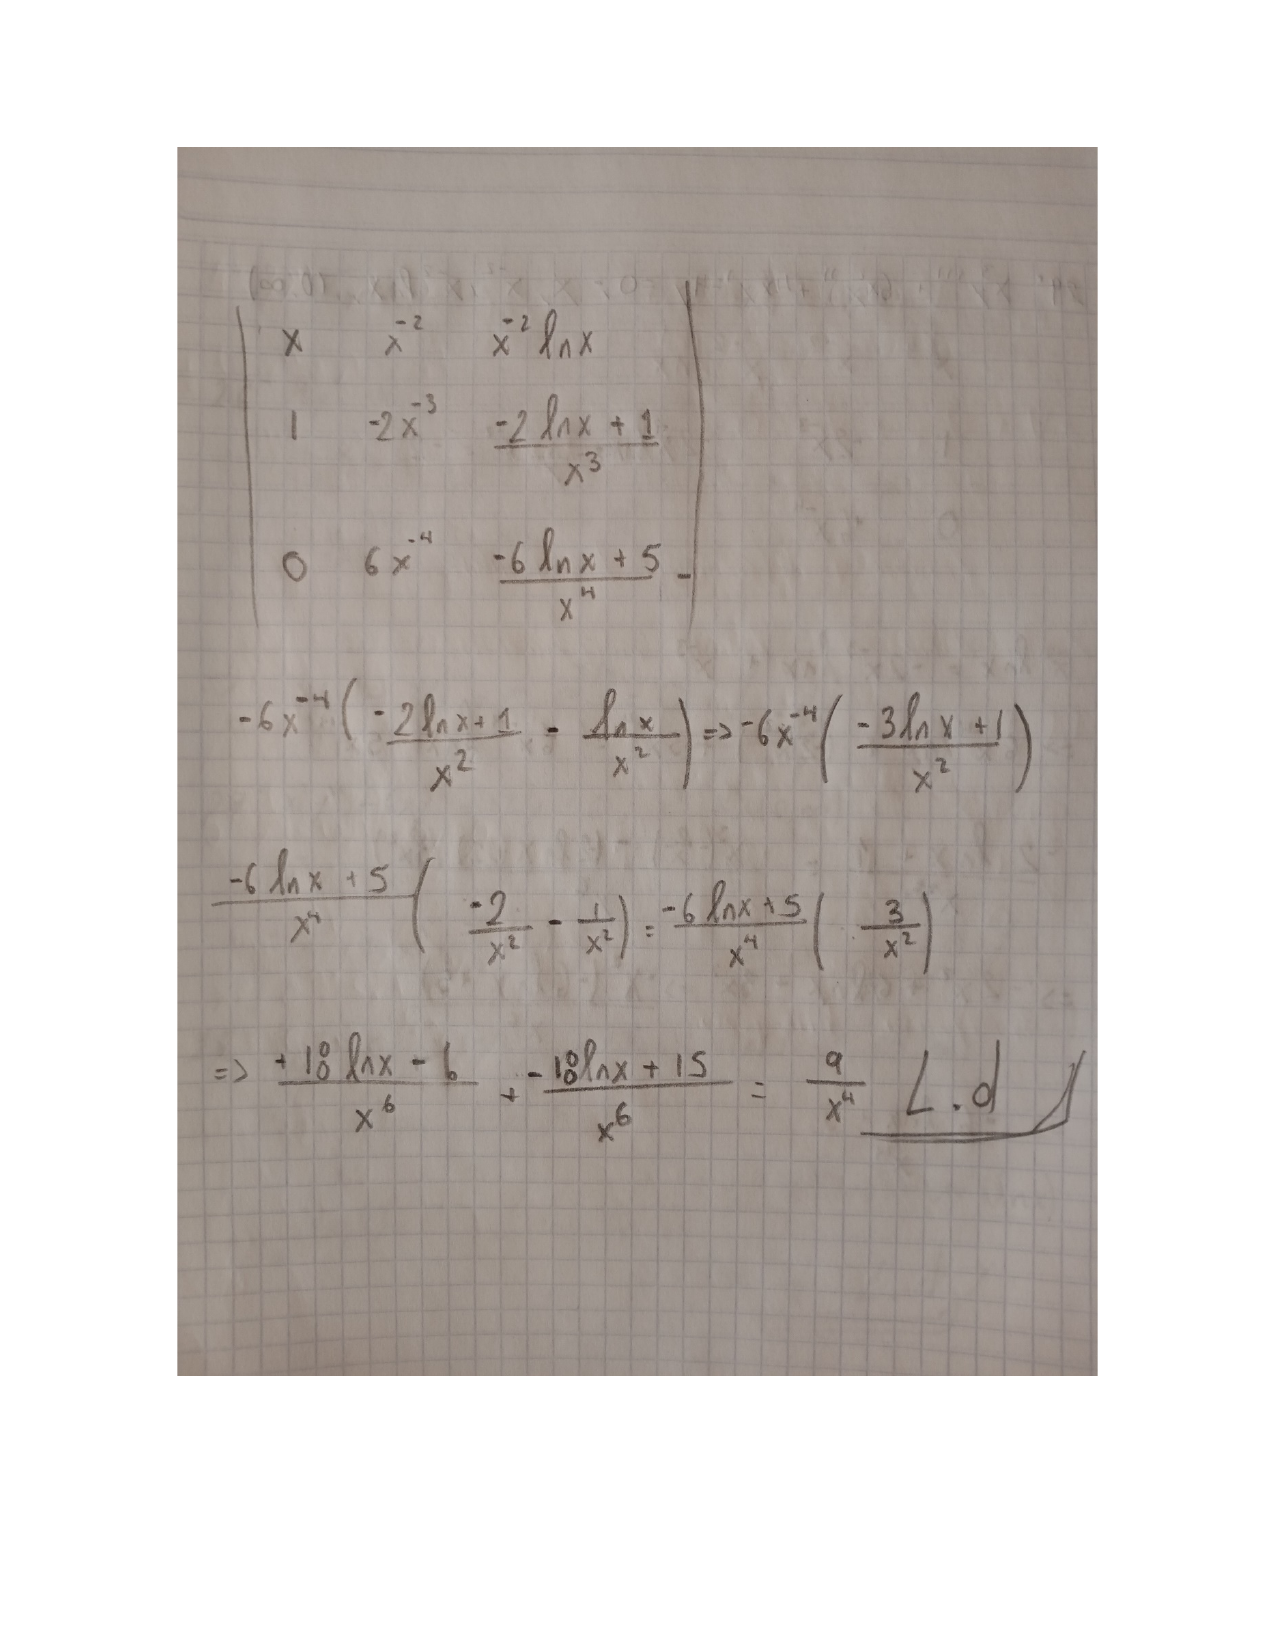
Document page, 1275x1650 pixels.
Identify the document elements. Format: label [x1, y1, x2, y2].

picture [177, 147, 1098, 1376]
